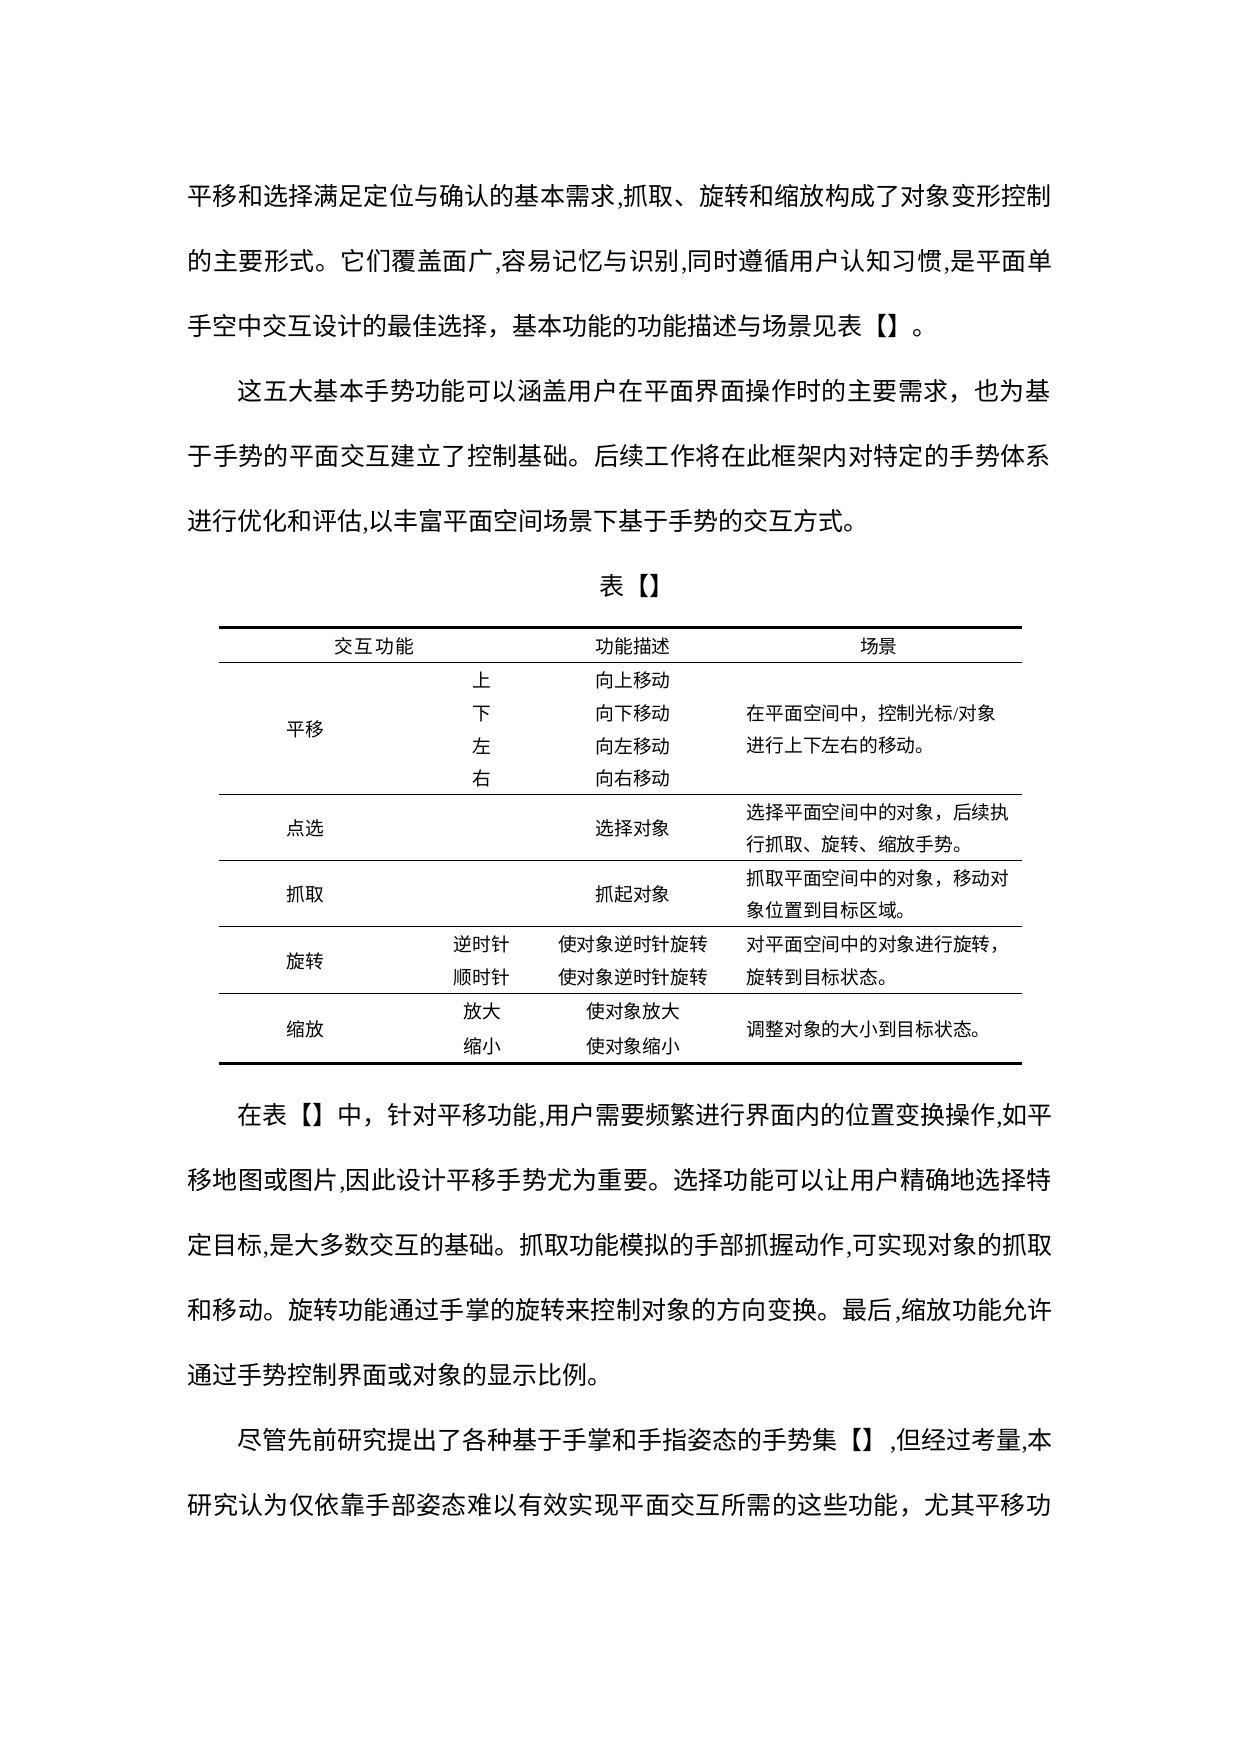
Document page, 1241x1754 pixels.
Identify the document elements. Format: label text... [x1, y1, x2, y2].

table_cell 向右移动 [530, 761, 735, 794]
table_cell 缩放 [219, 994, 433, 1062]
table_cell 上 [433, 663, 530, 695]
table_cell 使对象逆时针旋转 [530, 959, 735, 993]
table_cell 向下移动 [530, 695, 735, 729]
text 在表【】中，针对平移功能,用户需要频繁进行界面内的位置变换操作,如平移地图或图片,因此设计平移手势尤为重要。选择功能可以让用户精确地选择特定目标,是大多数交互的基础。抓取功能模拟的手部抓握动作,可实现对象的抓取和移动。旋转功能通过手掌的旋转来控制对象的方向变换。最后,缩放功能允许通过手势控制界面或对象的显示比例。 [187, 1081, 1053, 1406]
table_cell 抓取平面空间中的对象，移动对象位置到目标区域。 [735, 861, 1022, 926]
table_cell 左 [433, 729, 530, 761]
table_cell 选择对象 [530, 795, 735, 860]
table_header 场景 [735, 629, 1022, 662]
table_cell 对平面空间中的对象进行旋转，旋转到目标状态。 [735, 927, 1022, 993]
table_cell 使对象缩小 [530, 1026, 735, 1062]
table_cell 缩小 [433, 1026, 530, 1062]
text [187, 1406, 1053, 1536]
table_header 功能描述 [530, 629, 735, 662]
table_cell 旋转 [219, 927, 433, 993]
table_cell 选择平面空间中的对象，后续执行抓取、旋转、缩放手势。 [735, 795, 1022, 860]
table_cell 使对象放大 [530, 994, 735, 1026]
table_cell 在平面空间中，控制光标/对象进行上下左右的移动。 [735, 663, 1022, 794]
table_cell 顺时针 [433, 959, 530, 993]
table_cell 调整对象的大小到目标状态。 [735, 994, 1022, 1062]
text 这五大基本手势功能可以涵盖用户在平面界面操作时的主要需求，也为基于手势的平面交互建立了控制基础。后续工作将在此框架内对特定的手势体系进行优化和评估,以丰富平面空间场景下基于手势的交互方式。 [187, 357, 1053, 552]
table_cell 逆时针 [433, 927, 530, 959]
table_cell 向上移动 [530, 663, 735, 695]
table_cell 向左移动 [530, 729, 735, 761]
table_cell 点选 [219, 795, 530, 860]
table_cell 抓起对象 [530, 861, 735, 926]
table_cell 右 [433, 761, 530, 794]
table_cell 下 [433, 695, 530, 729]
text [187, 162, 1053, 357]
table_header 交互功能 [219, 629, 530, 662]
table_cell 放大 [433, 994, 530, 1026]
table_cell 抓取 [219, 861, 530, 926]
text 表【】 [187, 552, 1042, 617]
table_cell 平移 [219, 663, 433, 794]
table_cell 使对象逆时针旋转 [530, 927, 735, 959]
